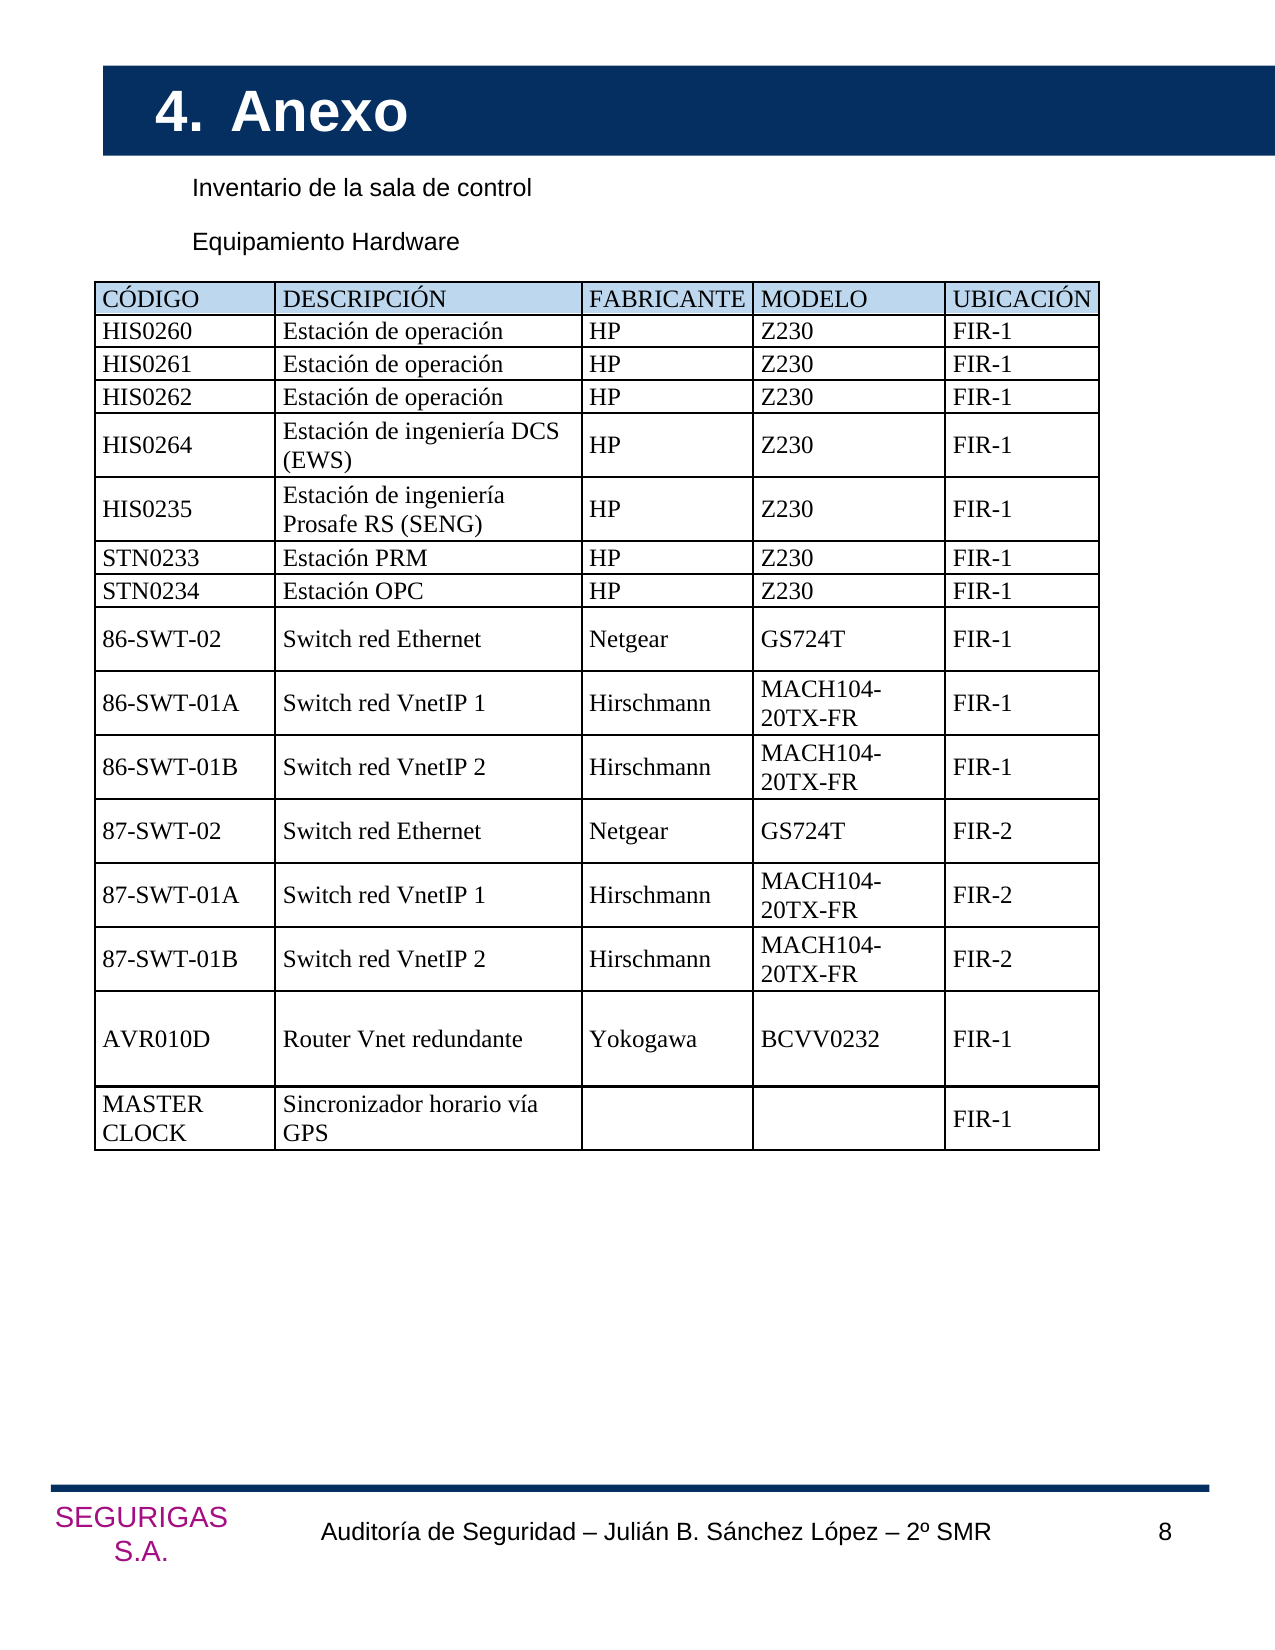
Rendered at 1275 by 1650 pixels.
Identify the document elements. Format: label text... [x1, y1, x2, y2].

table_cell STN0234 [96, 575, 274, 606]
table_cell Switch red VnetIP 1 [276, 864, 581, 926]
table_cell FIR-2 [946, 864, 1098, 926]
table_cell HIS0260 [96, 316, 274, 346]
text Inventario de la sala de control [141, 173, 1172, 202]
table_cell Z230 [754, 381, 944, 412]
table_cell Switch red VnetIP 1 [276, 672, 581, 734]
table_cell MASTER CLOCK [96, 1088, 274, 1149]
text Equipamiento Hardware [141, 227, 1172, 256]
table_cell GS724T [754, 608, 944, 670]
table_cell Estación PRM [276, 542, 581, 573]
table_cell Hirschmann [583, 672, 752, 734]
table_cell HP [583, 478, 752, 540]
table_cell HP [583, 316, 752, 346]
table_cell FIR-1 [946, 575, 1098, 606]
table_cell Z230 [754, 542, 944, 573]
table_cell FIR-1 [946, 381, 1098, 412]
table_cell FIR-1 [946, 992, 1098, 1085]
table_cell MACH104-20TX-FR [754, 928, 944, 990]
table_cell Netgear [583, 800, 752, 862]
table_cell Netgear [583, 608, 752, 670]
table_cell Estación OPC [276, 575, 581, 606]
table_cell Hirschmann [583, 864, 752, 926]
table_cell FIR-1 [946, 348, 1098, 379]
table_cell FIR-1 [946, 542, 1098, 573]
table_cell Hirschmann [583, 736, 752, 798]
table_cell FIR-2 [946, 800, 1098, 862]
table_cell Yokogawa [583, 992, 752, 1085]
table_cell Z230 [754, 414, 944, 476]
table_header UBICACIÓN [946, 283, 1098, 313]
table_cell 87-SWT-01B [96, 928, 274, 990]
table_cell Switch red Ethernet [276, 800, 581, 862]
table_header MODELO [754, 283, 944, 313]
table_cell FIR-1 [946, 414, 1098, 476]
table_cell FIR-1 [946, 736, 1098, 798]
table_cell FIR-1 [946, 478, 1098, 540]
table_cell Estación de operación [276, 348, 581, 379]
table_cell HP [583, 381, 752, 412]
table_cell Z230 [754, 575, 944, 606]
table_cell HP [583, 575, 752, 606]
table_cell Z230 [754, 348, 944, 379]
table_cell Estación de ingeniería DCS (EWS) [276, 414, 581, 476]
table_cell [583, 1088, 752, 1149]
table_header CÓDIGO [96, 283, 274, 313]
table_cell GS724T [754, 800, 944, 862]
table_cell Z230 [754, 478, 944, 540]
table_cell [754, 1088, 944, 1149]
table_cell Switch red VnetIP 2 [276, 736, 581, 798]
table_cell 86-SWT-01B [96, 736, 274, 798]
table_cell MACH104-20TX-FR [754, 672, 944, 734]
table_cell FIR-1 [946, 672, 1098, 734]
table_cell HP [583, 542, 752, 573]
table_cell MACH104-20TX-FR [754, 864, 944, 926]
table_cell AVR010D [96, 992, 274, 1085]
table_cell 86-SWT-02 [96, 608, 274, 670]
table_header DESCRIPCIÓN [276, 283, 581, 313]
table_cell Estación de operación [276, 316, 581, 346]
table_cell FIR-1 [946, 316, 1098, 346]
table_cell Z230 [754, 316, 944, 346]
table_cell Switch red Ethernet [276, 608, 581, 670]
table_cell Router Vnet redundante [276, 992, 581, 1085]
table_cell HIS0262 [96, 381, 274, 412]
table_cell Estación de operación [276, 381, 581, 412]
table_cell HP [583, 348, 752, 379]
table_header FABRICANTE [583, 283, 752, 313]
table_cell Sincronizador horario vía GPS [276, 1088, 581, 1149]
table_cell 86-SWT-01A [96, 672, 274, 734]
table_cell HIS0235 [96, 478, 274, 540]
table_cell MACH104-20TX-FR [754, 736, 944, 798]
table_cell Estación de ingeniería Prosafe RS (SENG) [276, 478, 581, 540]
table_cell HIS0264 [96, 414, 274, 476]
table_cell BCVV0232 [754, 992, 944, 1085]
table_cell STN0233 [96, 542, 274, 573]
table_cell HIS0261 [96, 348, 274, 379]
table_cell Switch red VnetIP 2 [276, 928, 581, 990]
table_cell FIR-2 [946, 928, 1098, 990]
table_cell HP [583, 414, 752, 476]
table_cell FIR-1 [946, 608, 1098, 670]
table_cell Hirschmann [583, 928, 752, 990]
table_cell 87-SWT-02 [96, 800, 274, 862]
table_cell 87-SWT-01A [96, 864, 274, 926]
table_cell FIR-1 [946, 1088, 1098, 1149]
